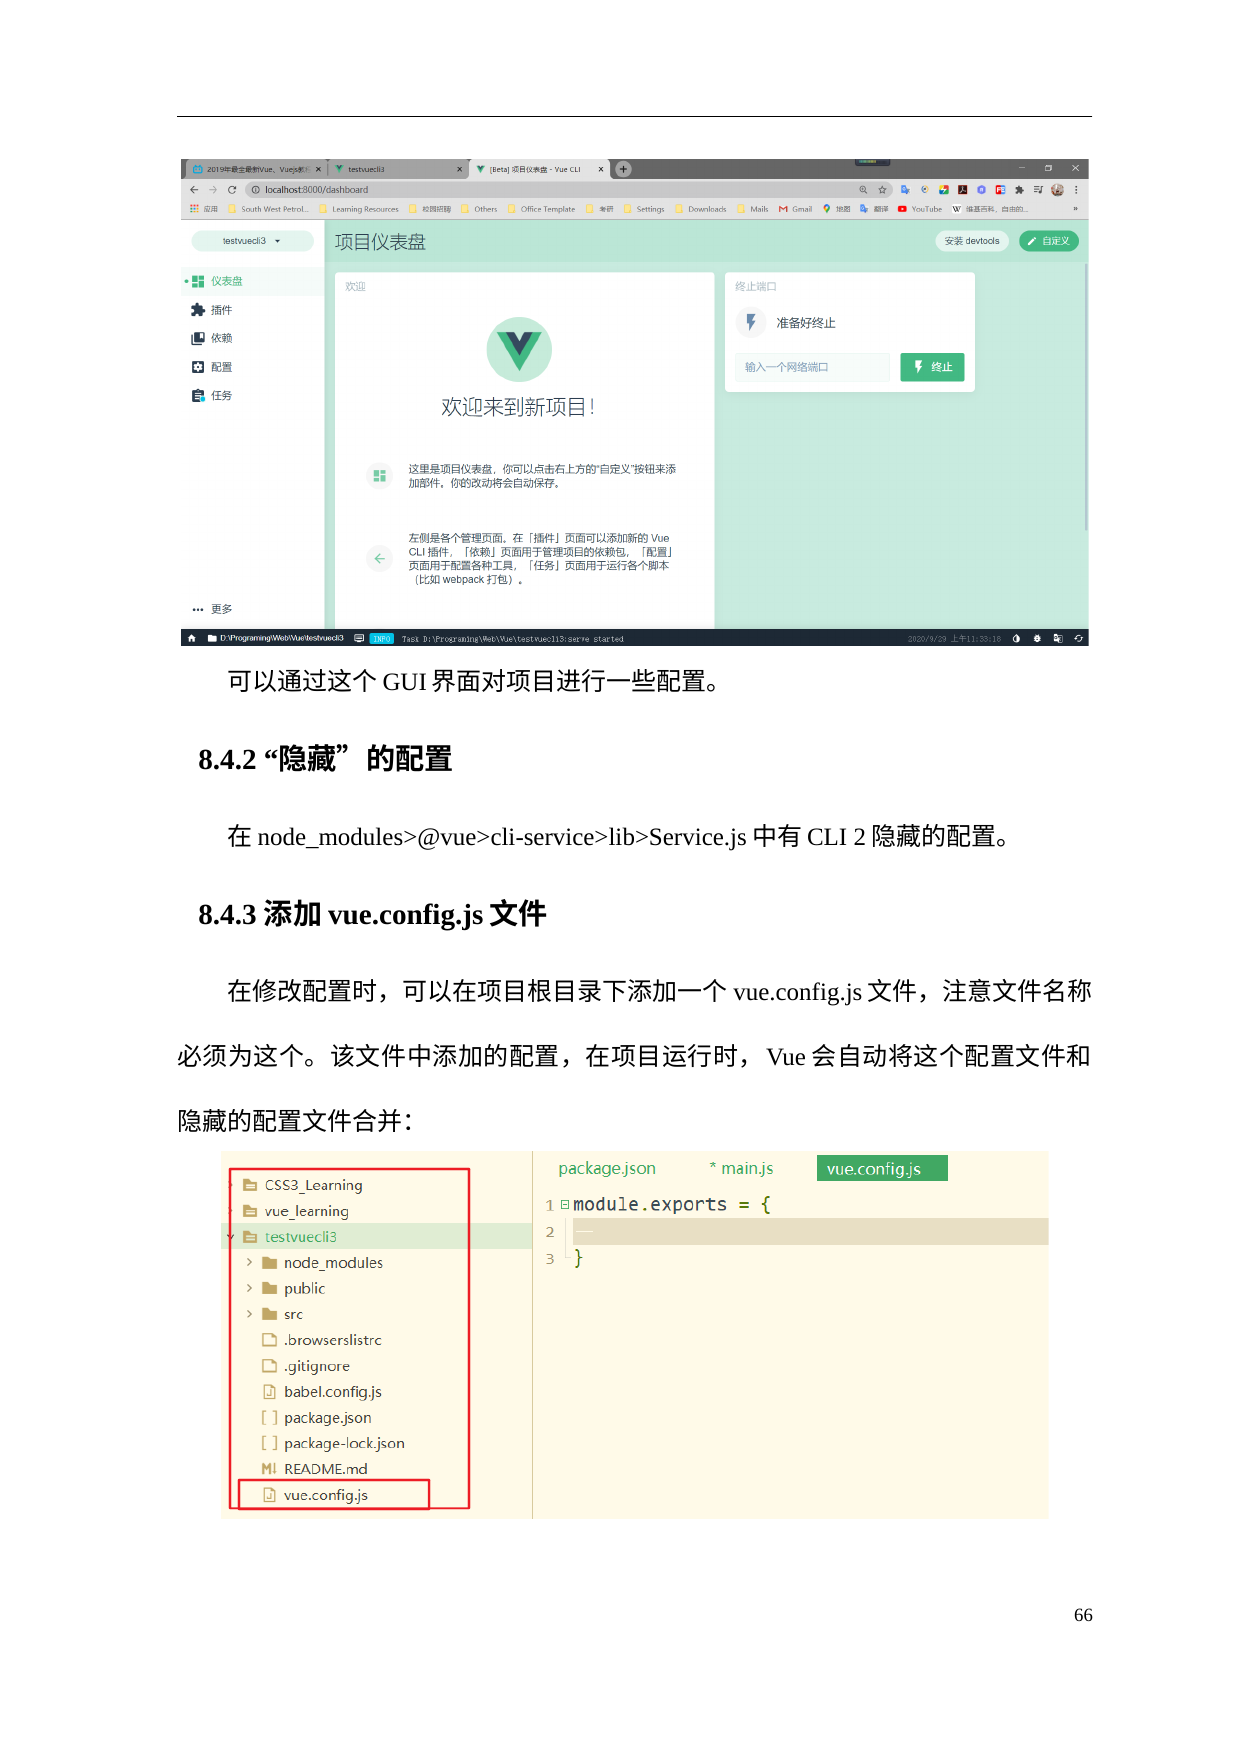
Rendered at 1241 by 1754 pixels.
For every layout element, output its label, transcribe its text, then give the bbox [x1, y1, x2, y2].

text 可以通过这个GUI界面对项目进行一些配置。 [177, 647, 1092, 712]
text 在node_modules>@vue>cli-service>lib>Service.js中有CLI 2隐藏的配置。 [177, 802, 1092, 867]
picture [181, 159, 1089, 646]
text 在修改配置时，可以在项目根目录下添加一个vue.config.js文件，注意文件名称必须为这个。该文件中添加的配置，在项目运行时，Vue会自动将这个配置文件和隐藏的配置文件合并： [177, 957, 1092, 1152]
picture [221, 1151, 1049, 1519]
subtitle “隐藏”的配置 [177, 724, 1092, 789]
subtitle 添加vue.config.js文件 [177, 879, 1092, 944]
